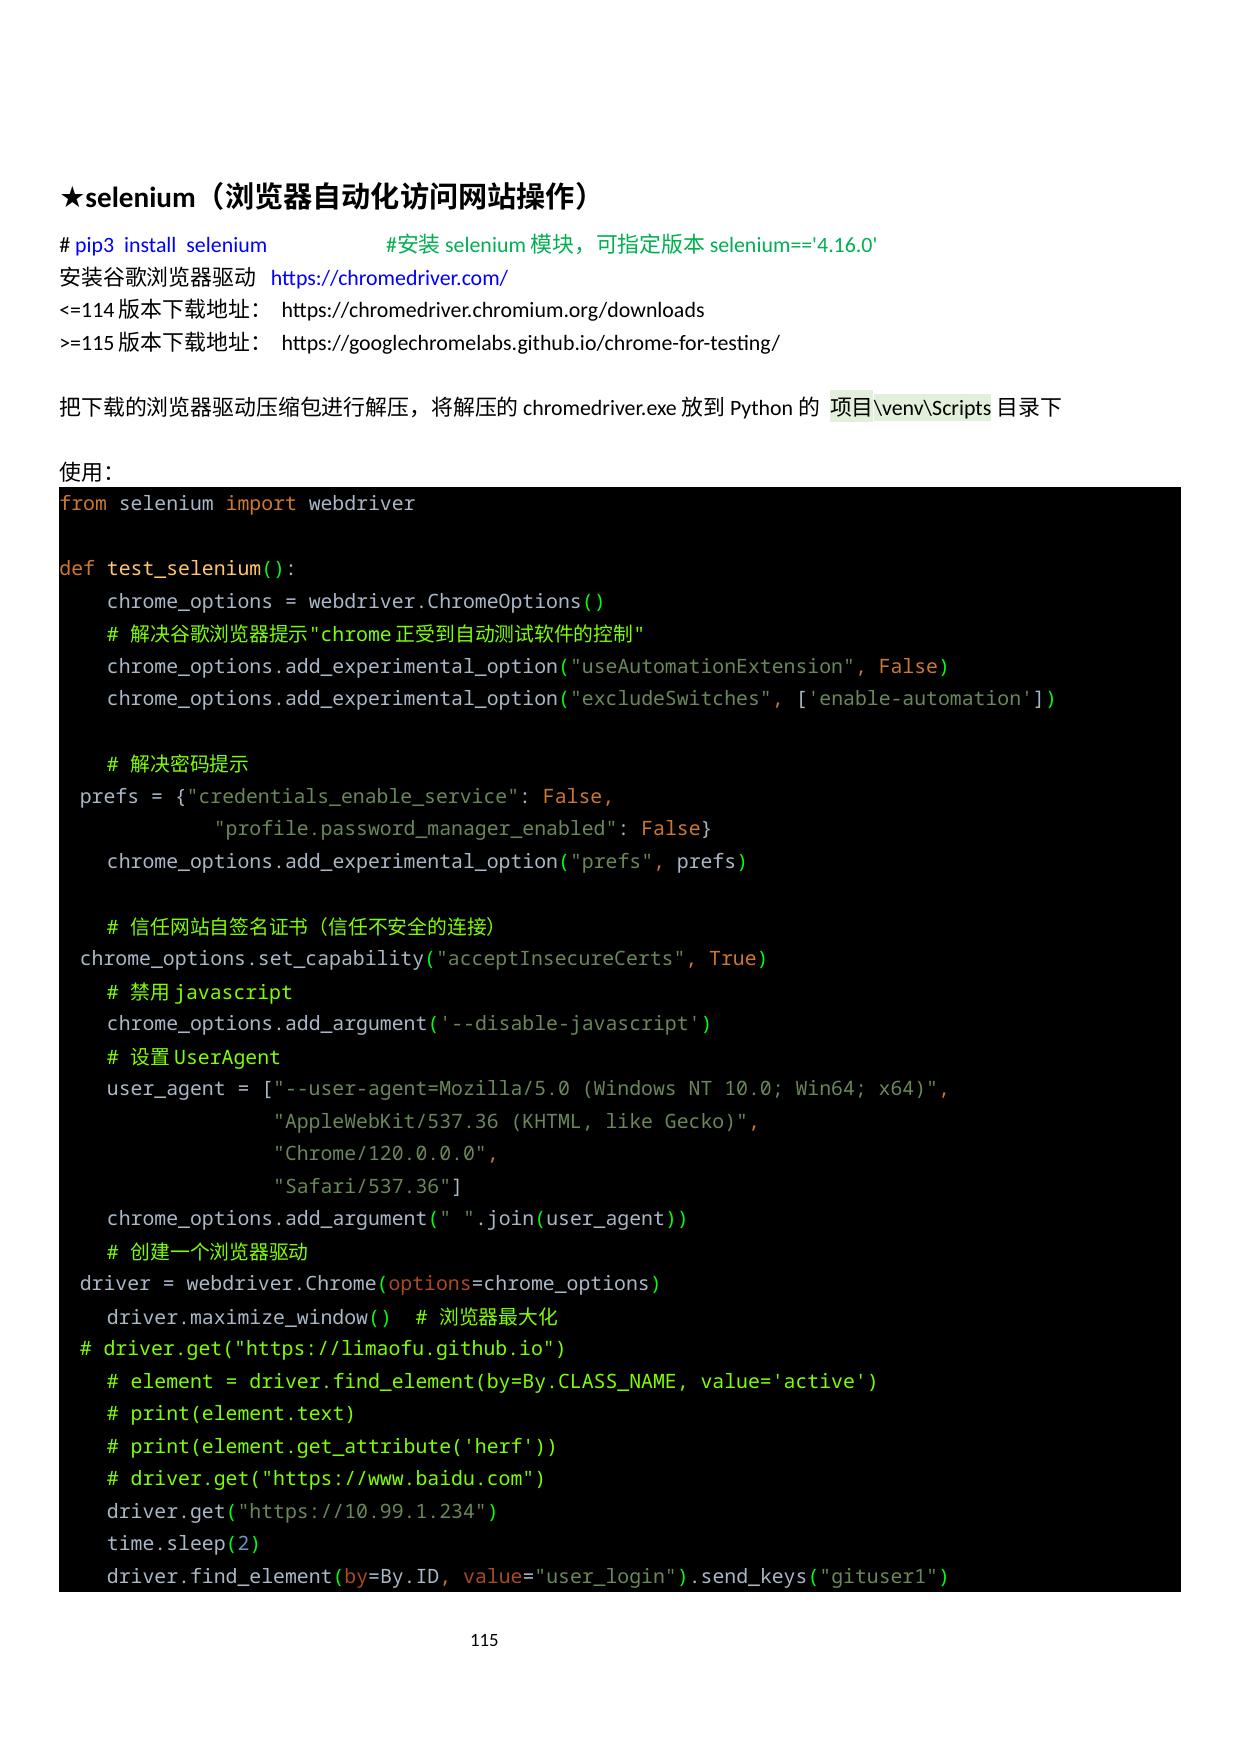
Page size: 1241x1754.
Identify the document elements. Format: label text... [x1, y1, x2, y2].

text ★selenium（浏览器自动化访问网站操作） [59, 162, 1181, 227]
text 安装谷歌浏览器驱动 https://chromedriver.com/ [59, 259, 1181, 292]
text # pip3 install selenium #安装selenium模块，可指定版本selenium=='4.16.0' [59, 227, 1181, 259]
text >=115版本下载地址： https://googlechromelabs.github.io/chrome-for-testing/ [59, 324, 1181, 357]
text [59, 487, 1181, 1592]
text 把下载的浏览器驱动压缩包进行解压，将解压的chromedriver.exe 放到Python 的 项目\venv\Scripts 目录下 [59, 389, 1181, 422]
text 使用： [59, 454, 1181, 487]
text <=114版本下载地址： https://chromedriver.chromium.org/downloads [59, 292, 1181, 324]
